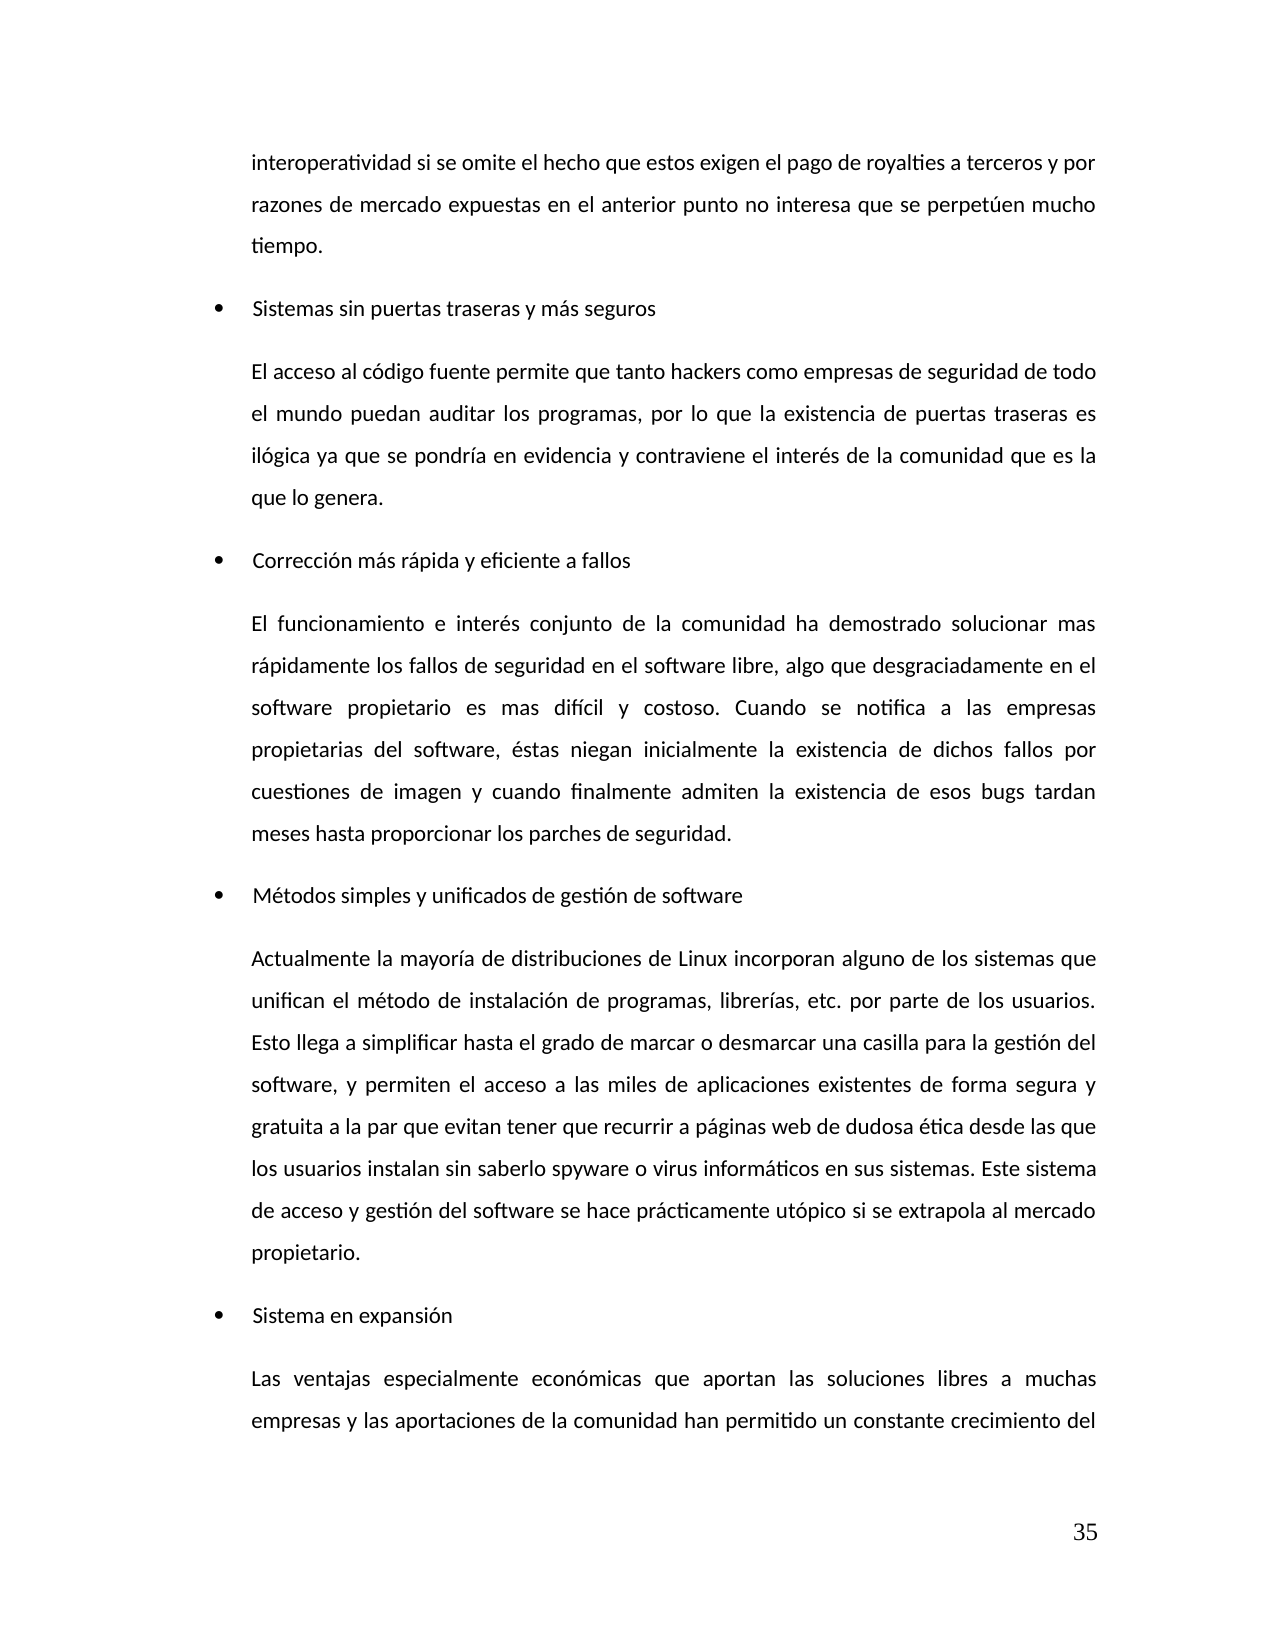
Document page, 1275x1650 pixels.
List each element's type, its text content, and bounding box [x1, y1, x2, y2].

list Métodos simples y unificados de gestión de software [215, 882, 1098, 909]
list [251, 1364, 1098, 1434]
list Actualmente la mayoría de distribuciones de Linux incorporan alguno de los sistemas que unifican el método de instalación de programas, librerías, etc. por parte de los usuarios. Esto llega a simplificar hasta el grado de marcar o desmarcar una casilla para la gestión del software, y permiten el acceso a las miles de aplicaciones existentes de forma segura y gratuita a la par que evitan tener que recurrir a páginas web de dudosa ética desde las que los usuarios instalan sin saberlo spyware o virus informáticos en sus sistemas. Este sistema de acceso y gestión del software se hace prácticamente utópico si se extrapola al mercado propietario. [251, 944, 1098, 1266]
list El acceso al código fuente permite que tanto hackers como empresas de seguridad de todo el mundo puedan auditar los programas, por lo que la existencia de puertas traseras es ilógica ya que se pondría en evidencia y contraviene el interés de la comunidad que es la que lo genera. [251, 357, 1098, 511]
list El funcionamiento e interés conjunto de la comunidad ha demostrado solucionar mas rápidamente los fallos de seguridad en el software libre, algo que desgraciadamente en el software propietario es mas difícil y costoso. Cuando se notifica a las empresas propietarias del software, éstas niegan inicialmente la existencia de dichos fallos por cuestiones de imagen y cuando finalmente admiten la existencia de esos bugs tardan meses hasta proporcionar los parches de seguridad. [251, 609, 1098, 847]
list Sistema en expansión [215, 1301, 1098, 1329]
list Corrección más rápida y eficiente a fallos [215, 546, 1098, 574]
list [251, 148, 1098, 260]
list Sistemas sin puertas traseras y más seguros [215, 294, 1098, 322]
